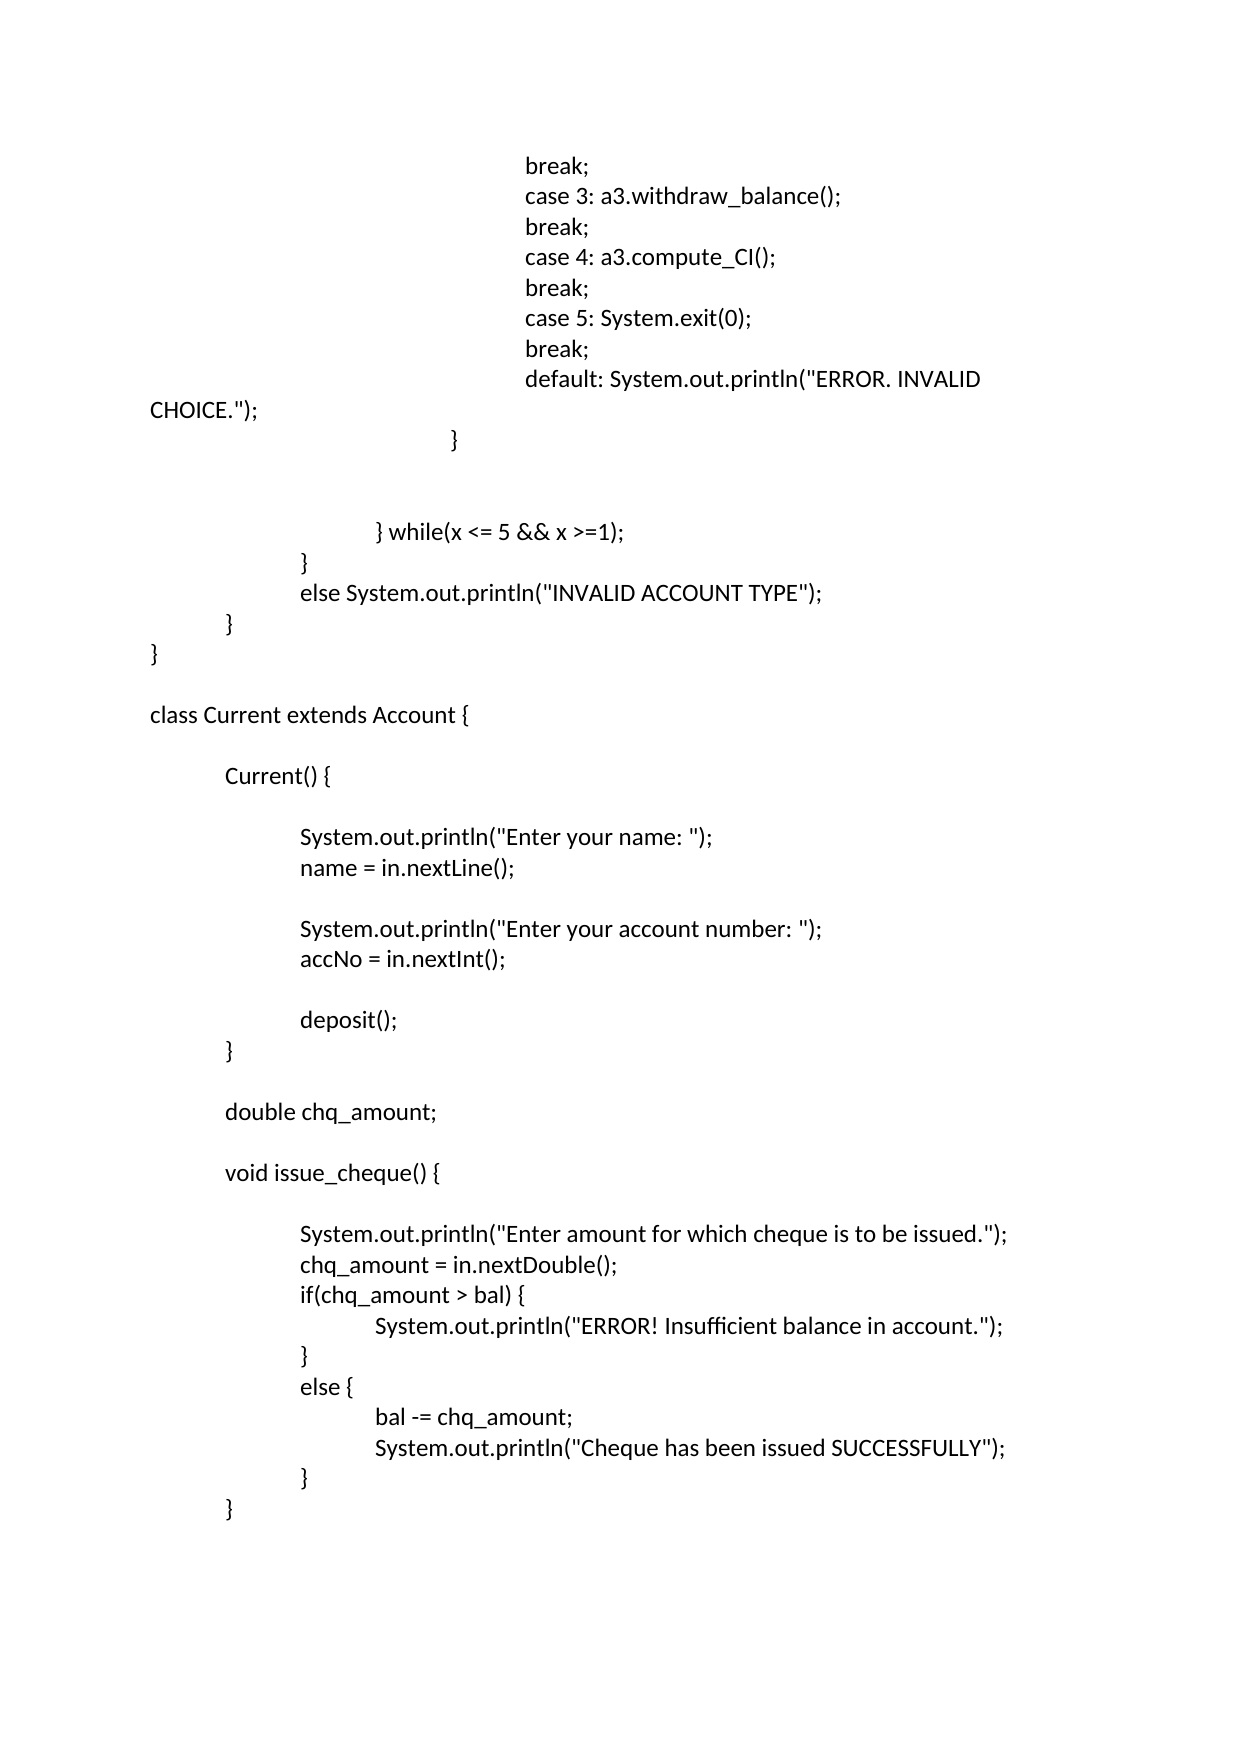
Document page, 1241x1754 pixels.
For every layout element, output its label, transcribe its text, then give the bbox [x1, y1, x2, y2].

text double chq_amount; [150, 1096, 1090, 1127]
text else { [150, 1371, 1090, 1401]
text if(chq_amount > bal) { [150, 1279, 1090, 1310]
text } [150, 1340, 1090, 1371]
text } [150, 608, 1090, 638]
text break; [150, 150, 1090, 181]
text System.out.println("Enter amount for which cheque is to be issued."); [150, 1218, 1090, 1249]
text break; [150, 272, 1090, 303]
text } [150, 1493, 1090, 1523]
text else System.out.println("INVALID ACCOUNT TYPE"); [150, 577, 1090, 608]
text accNo = in.nextInt(); [150, 943, 1090, 974]
text name = in.nextLine(); [150, 852, 1090, 882]
text class Current extends Account { [150, 699, 1090, 730]
text } while(x <= 5 && x >=1); [150, 516, 1090, 547]
text case 5: System.exit(0); [150, 303, 1090, 333]
text } [150, 638, 1090, 669]
text System.out.println("Enter your name: "); [150, 821, 1090, 852]
text } [150, 1035, 1090, 1066]
text Current() { [150, 760, 1090, 791]
text chq_amount = in.nextDouble(); [150, 1249, 1090, 1279]
text } [150, 547, 1090, 577]
text default: System.out.println("ERROR. INVALID CHOICE."); [150, 364, 1090, 425]
text } [150, 425, 1090, 455]
text void issue_cheque() { [150, 1157, 1090, 1188]
text System.out.println("ERROR! Insufficient balance in account."); [150, 1310, 1090, 1340]
text case 3: a3.withdraw_balance(); [150, 181, 1090, 211]
text break; [150, 211, 1090, 242]
text System.out.println("Cheque has been issued SUCCESSFULLY"); [150, 1432, 1090, 1462]
text case 4: a3.compute_CI(); [150, 242, 1090, 272]
text break; [150, 333, 1090, 364]
text bal -= chq_amount; [150, 1401, 1090, 1432]
text deposit(); [150, 1004, 1090, 1035]
text } [150, 1462, 1090, 1493]
text System.out.println("Enter your account number: "); [150, 913, 1090, 943]
